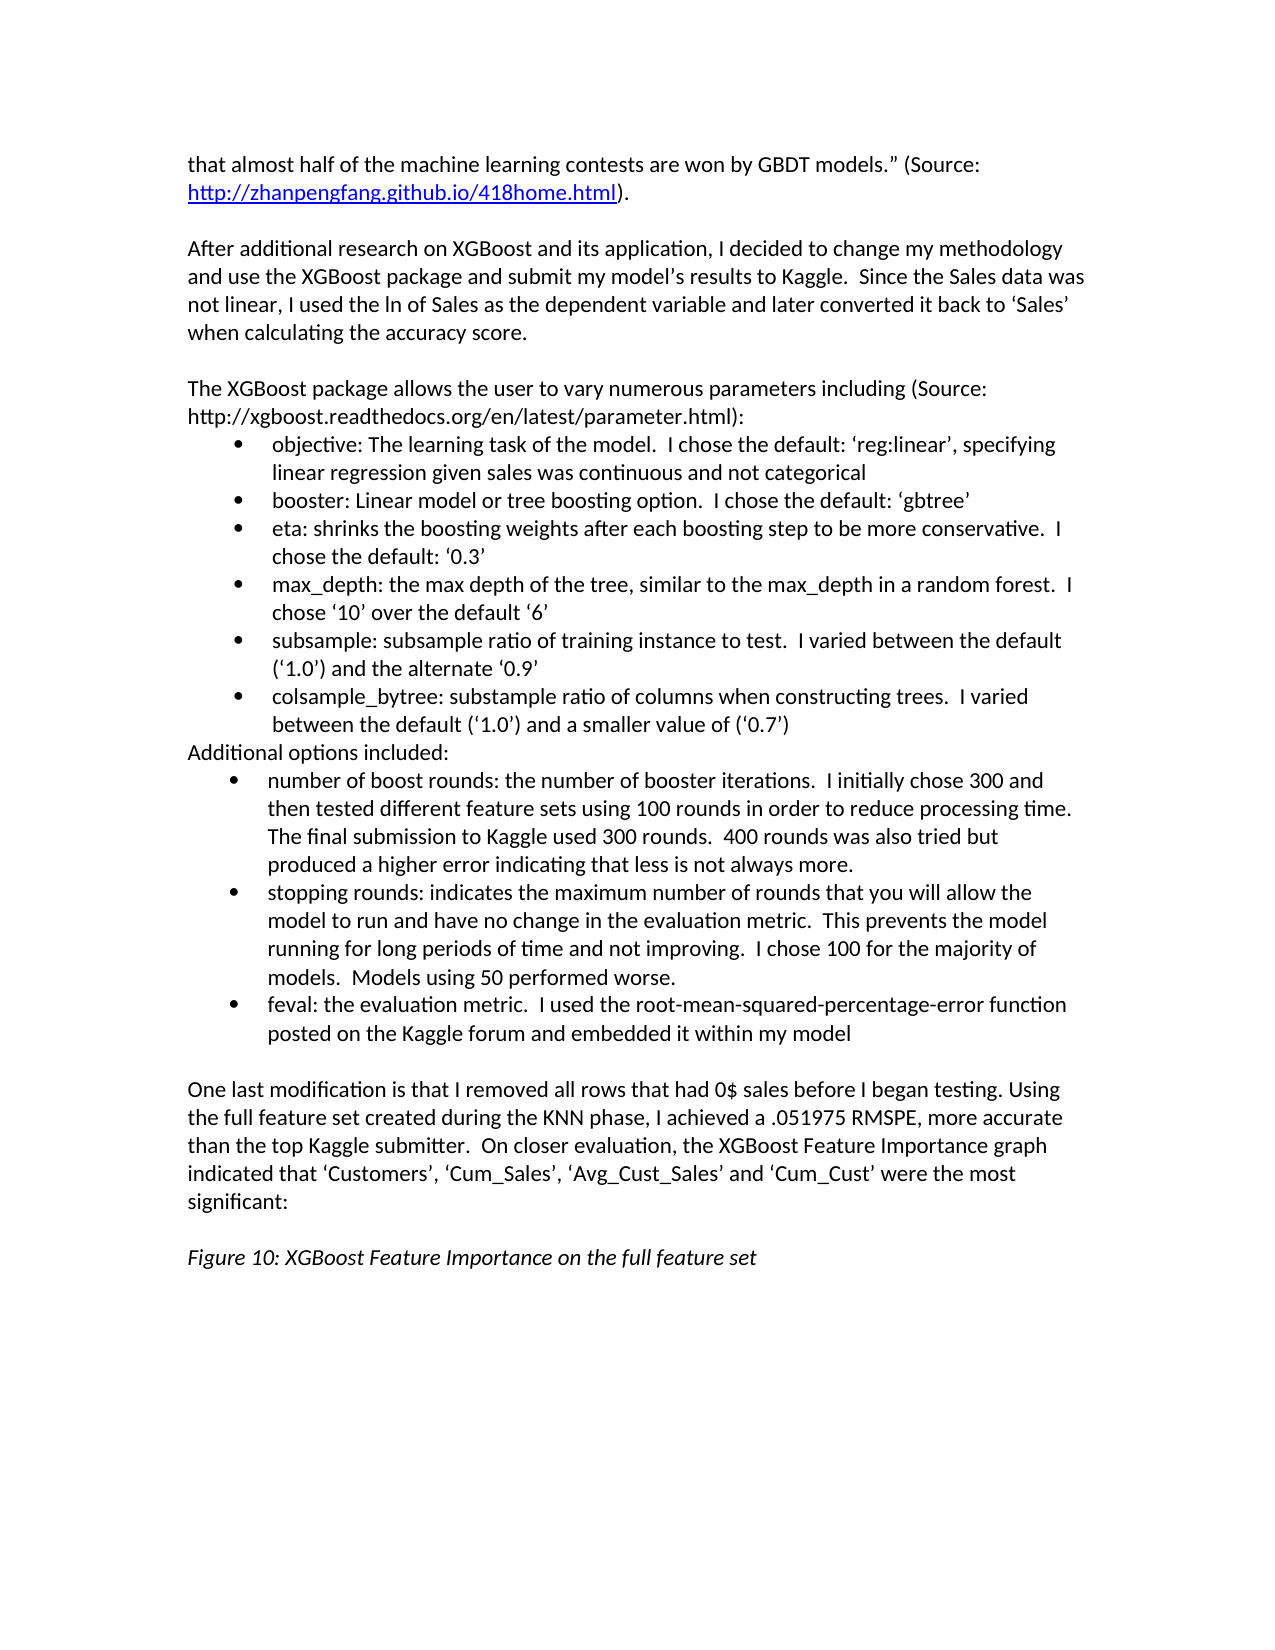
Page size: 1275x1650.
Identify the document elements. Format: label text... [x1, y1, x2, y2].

text One last modification is that I removed all rows that had 0$ sales before I began testing. Using the full feature set created during the KNN phase, I achieved a .051975 RMSPE, more accurate than the top Kaggle submitter. On closer evaluation, the XGBoost Feature Importance graph indicated that ‘Customers’, ‘Cum_Sales’, ‘Avg_Cust_Sales’ and ‘Cum_Cust’ were the most significant: [187, 1075, 1087, 1215]
list colsample_bytree: substample ratio of columns when constructing trees. I varied between the default (‘1.0’) and a smaller value of (‘0.7’) [234, 682, 1087, 738]
list stopping rounds: indicates the maximum number of rounds that you will allow the model to run and have no change in the evaluation metric. This prevents the model running for long periods of time and not improving. I chose 100 for the majority of models. Models using 50 performed worse. [230, 878, 1087, 991]
text Figure 10: XGBoost Feature Importance on the full feature set [187, 1243, 1087, 1271]
list feval: the evaluation metric. I used the root-mean-squared-percentage-error function posted on the Kaggle forum and embedded it within my model [230, 991, 1087, 1047]
list booster: Linear model or tree boosting option. I chose the default: ‘gbtree’ [234, 486, 1087, 514]
list eta: shrinks the boosting weights after each boosting step to be more conservative. I chose the default: ‘0.3’ [234, 514, 1087, 570]
list subsample: subsample ratio of training instance to test. I varied between the default (‘1.0’) and the alternate ‘0.9’ [234, 626, 1087, 682]
text Additional options included: [187, 738, 1087, 766]
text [187, 150, 1087, 206]
text After additional research on XGBoost and its application, I decided to change my methodology and use the XGBoost package and submit my model’s results to Kaggle. Since the Sales data was not linear, I used the ln of Sales as the dependent variable and later converted it back to ‘Sales’ when calculating the accuracy score. [187, 234, 1087, 346]
list max_depth: the max depth of the tree, similar to the max_depth in a random forest. I chose ‘10’ over the default ‘6’ [234, 570, 1087, 626]
text The XGBoost package allows the user to vary numerous parameters including (Source: http://xgboost.readthedocs.org/en/latest/parameter.html): [187, 374, 1087, 430]
list number of boost rounds: the number of booster iterations. I initially chose 300 and then tested different feature sets using 100 rounds in order to reduce processing time. The final submission to Kaggle used 300 rounds. 400 rounds was also tried but produced a higher error indicating that less is not always more. [230, 766, 1087, 878]
list objective: The learning task of the model. I chose the default: ‘reg:linear’, specifying linear regression given sales was continuous and not categorical [234, 430, 1087, 486]
